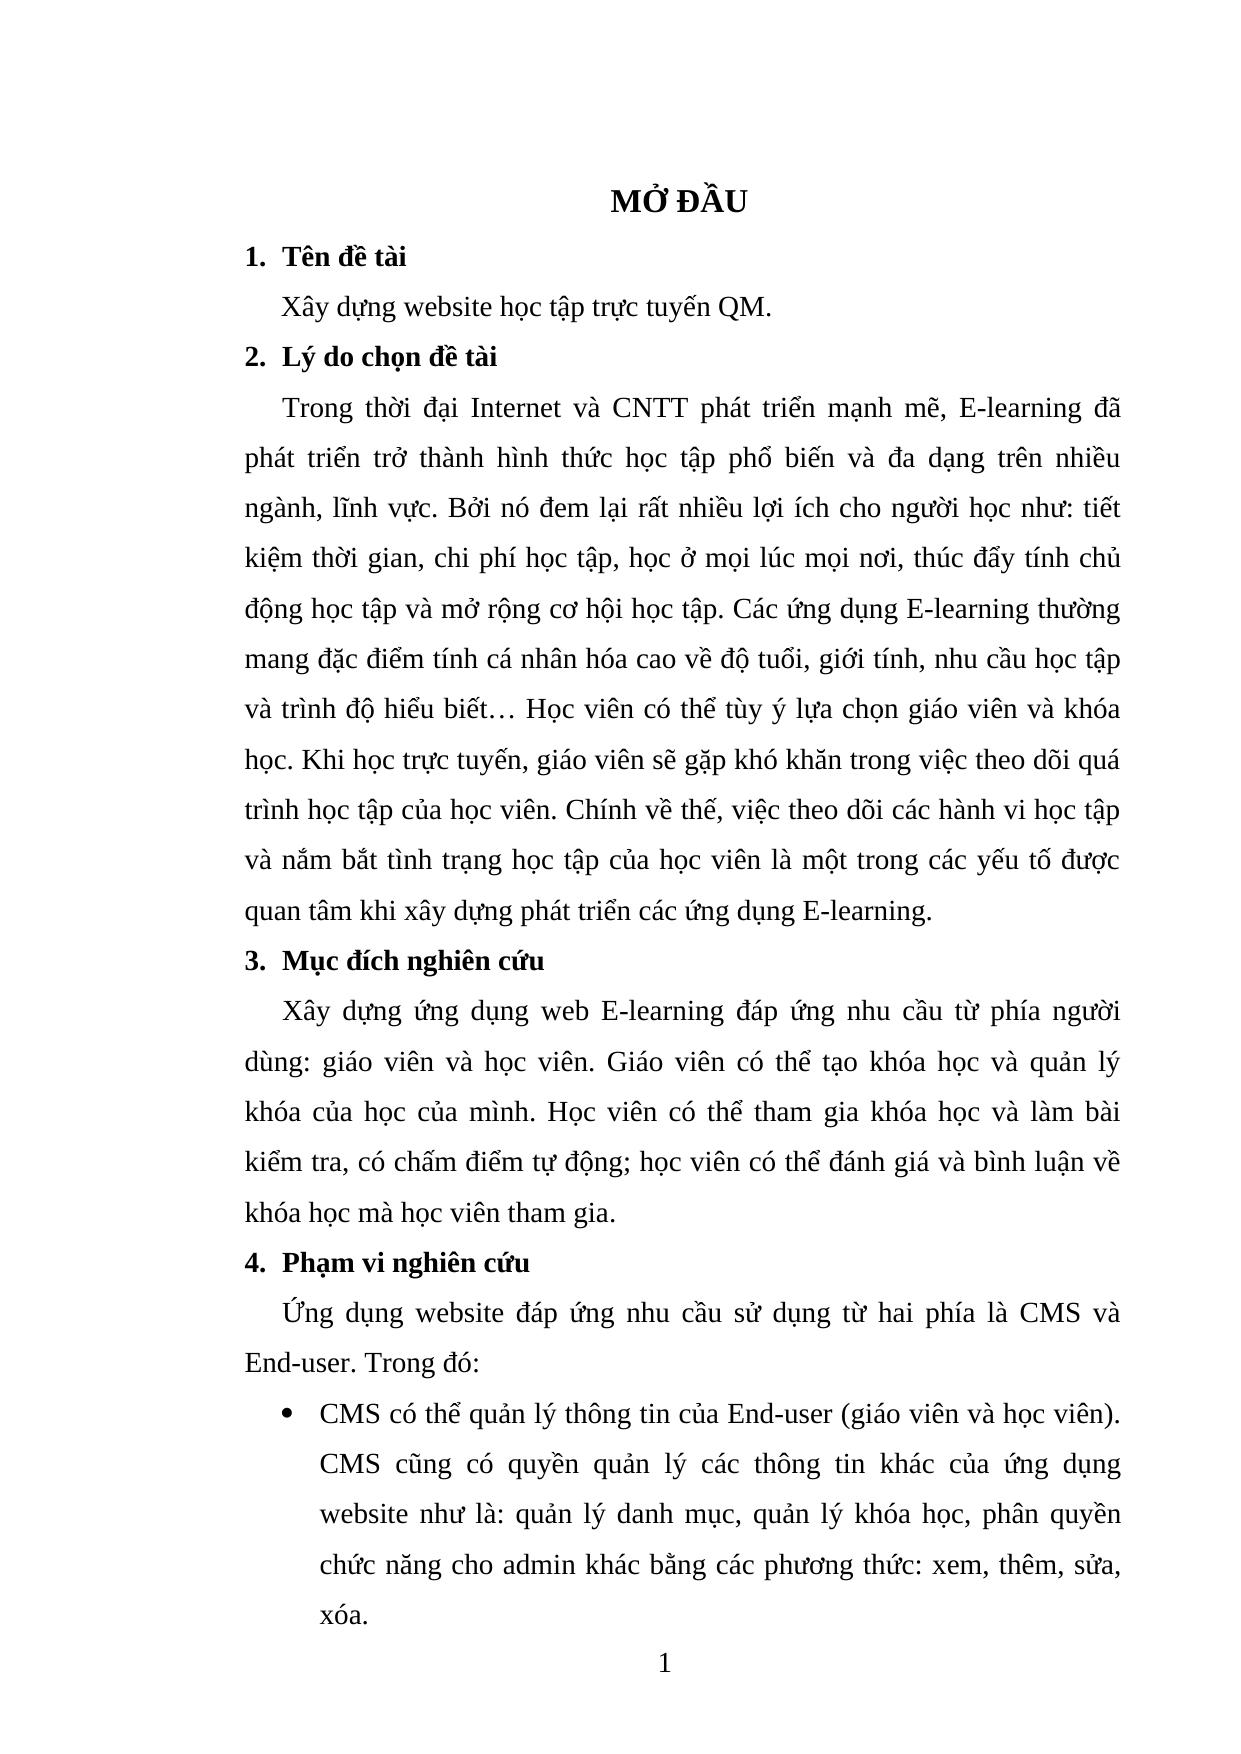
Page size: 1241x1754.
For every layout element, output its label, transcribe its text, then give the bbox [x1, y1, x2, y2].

text Xây dựng website học tập trực tuyến QM. [207, 289, 1122, 323]
list Mục đích nghiên cứu [244, 943, 1122, 977]
list Tên đề tài [244, 239, 1122, 272]
list Lý do chọn đề tài [244, 339, 1122, 373]
text Xây dựng ứng dụng web E-learning đáp ứng nhu cầu từ phía người dùng: giáo viên và học viên. Giáo viên có thể tạo khóa học và quản lý khóa của học của mình. Học viên có thể tham gia khóa học và làm bài kiểm tra, có chấm điểm tự động; học viên có thể đánh giá và bình luận về khóa học mà học viên tham gia. [244, 993, 1122, 1228]
text Trong thời đại Internet và CNTT phát triển mạnh mẽ, E-learning đã phát triển trở thành hình thức học tập phổ biến và đa dạng trên nhiều ngành, lĩnh vực. Bởi nó đem lại rất nhiều lợi ích cho người học như: tiết kiệm thời gian, chi phí học tập, học ở mọi lúc mọi nơi, thúc đẩy tính chủ động học tập và mở rộng cơ hội học tập. Các ứng dụng E-learning thường mang đặc điểm tính cá nhân hóa cao về độ tuổi, giới tính, nhu cầu học tập và trình độ hiểu biết… Học viên có thể tùy ý lựa chọn giáo viên và khóa học. Khi học trực tuyến, giáo viên sẽ gặp khó khăn trong việc theo dõi quá trình học tập của học viên. Chính về thế, việc theo dõi các hành vi học tập và nắm bắt tình trạng học tập của học viên là một trong các yếu tố được quan tâm khi xây dựng phát triển các ứng dụng E-learning. [244, 390, 1122, 926]
list CMS có thể quản lý thông tin của End-user (giáo viên và học viên). CMS cũng có quyền quản lý các thông tin khác của ứng dụng website như là: quản lý danh mục, quản lý khóa học, phân quyền chức năng cho admin khác bằng các phương thức: xem, thêm, sửa, xóa. [282, 1396, 1122, 1631]
subtitle MỞ ĐẦU [236, 181, 1122, 219]
list Phạm vi nghiên cứu [244, 1245, 1122, 1278]
text Ứng dụng website đáp ứng nhu cầu sử dụng từ hai phía là CMS và End-user. Trong đó: [244, 1295, 1122, 1379]
